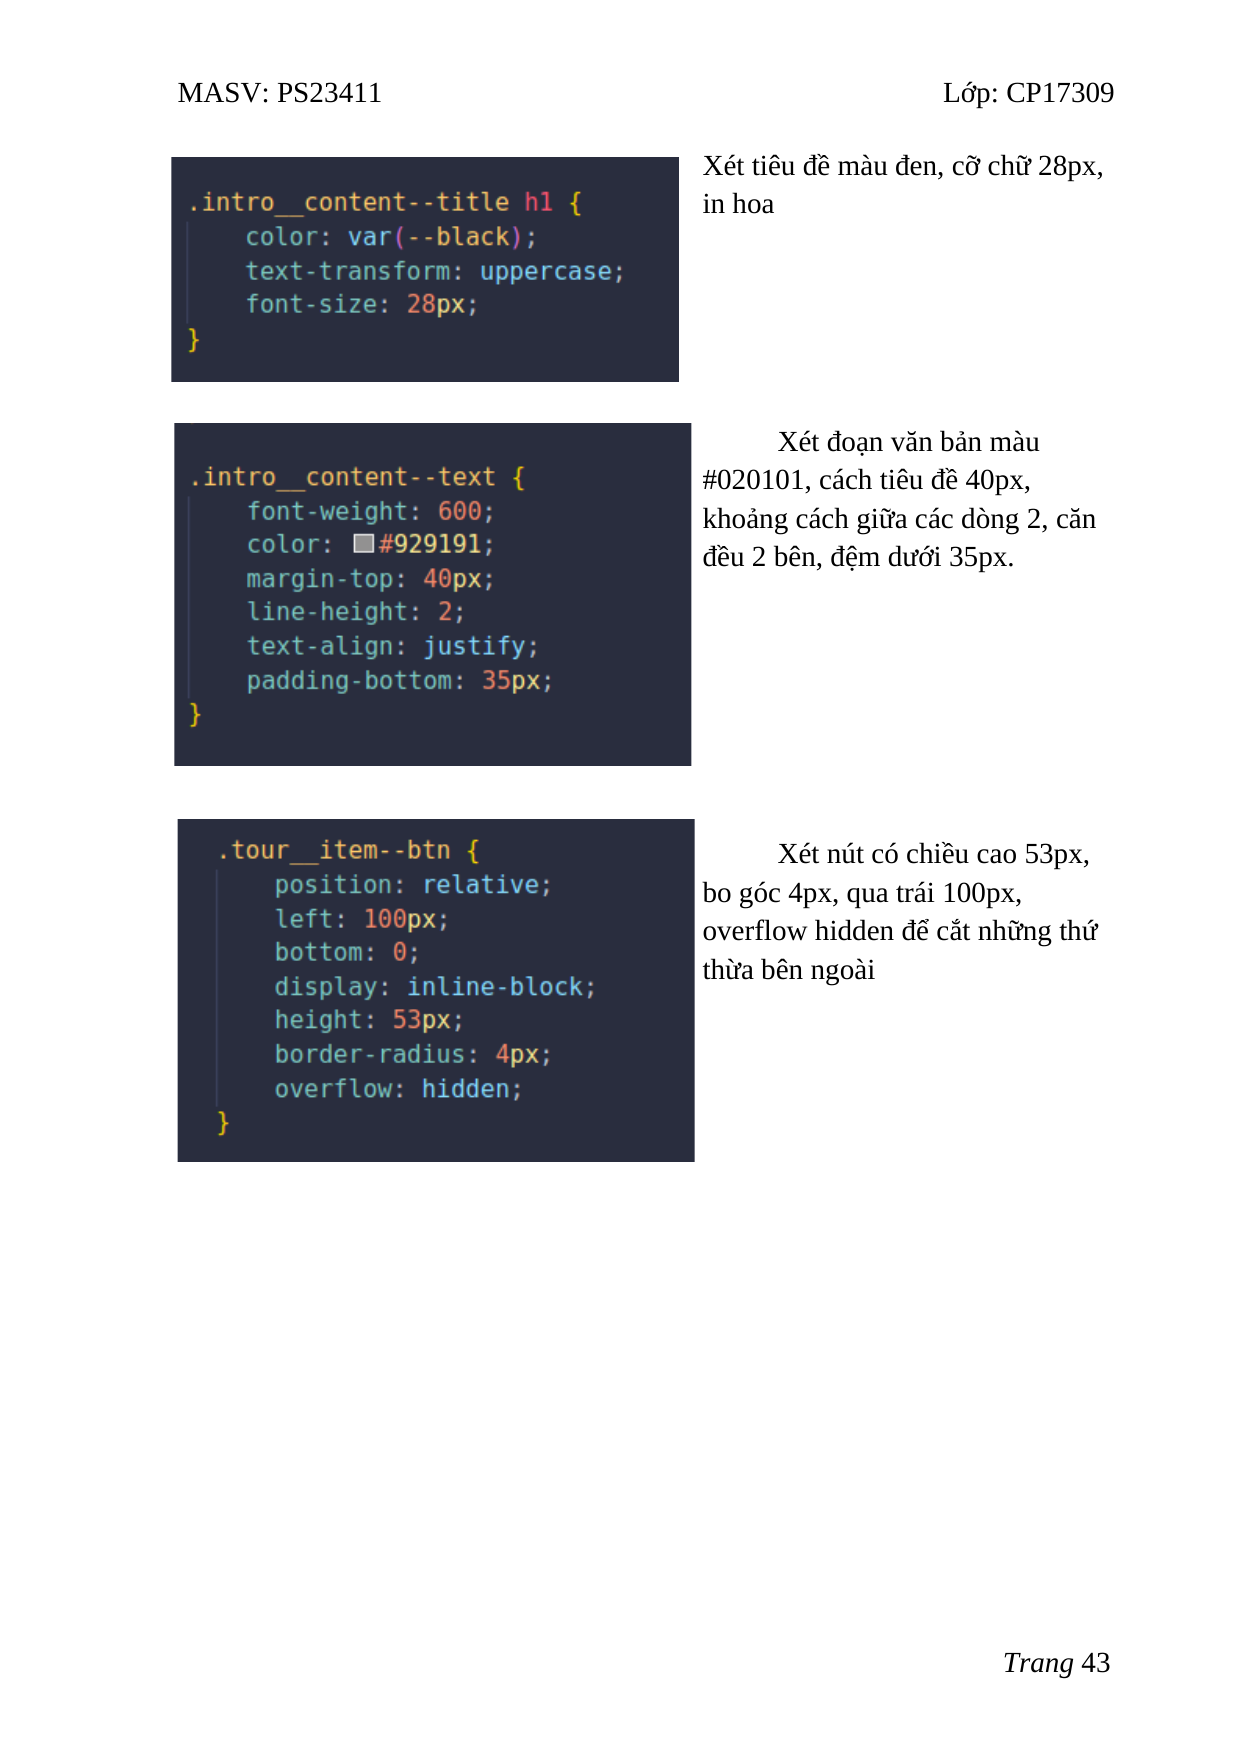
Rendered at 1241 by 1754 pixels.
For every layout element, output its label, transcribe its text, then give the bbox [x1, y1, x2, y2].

picture [177, 819, 695, 1162]
text Xét tiêu đề màu đen, cỡ chữ 28px, in hoa [177, 148, 1110, 220]
text Xét đoạn văn bản màu #020101, cách tiêu đề 40px, khoảng cách giữa các dòng 2, căn đều 2 bên, đệm dưới 35px. [692, 424, 1110, 573]
picture [174, 423, 692, 766]
text Xét nút có chiều cao 53px, bo góc 4px, qua trái 100px, overflow hidden để cắt những thứ thừa bên ngoài [695, 836, 1110, 985]
picture [171, 157, 679, 382]
